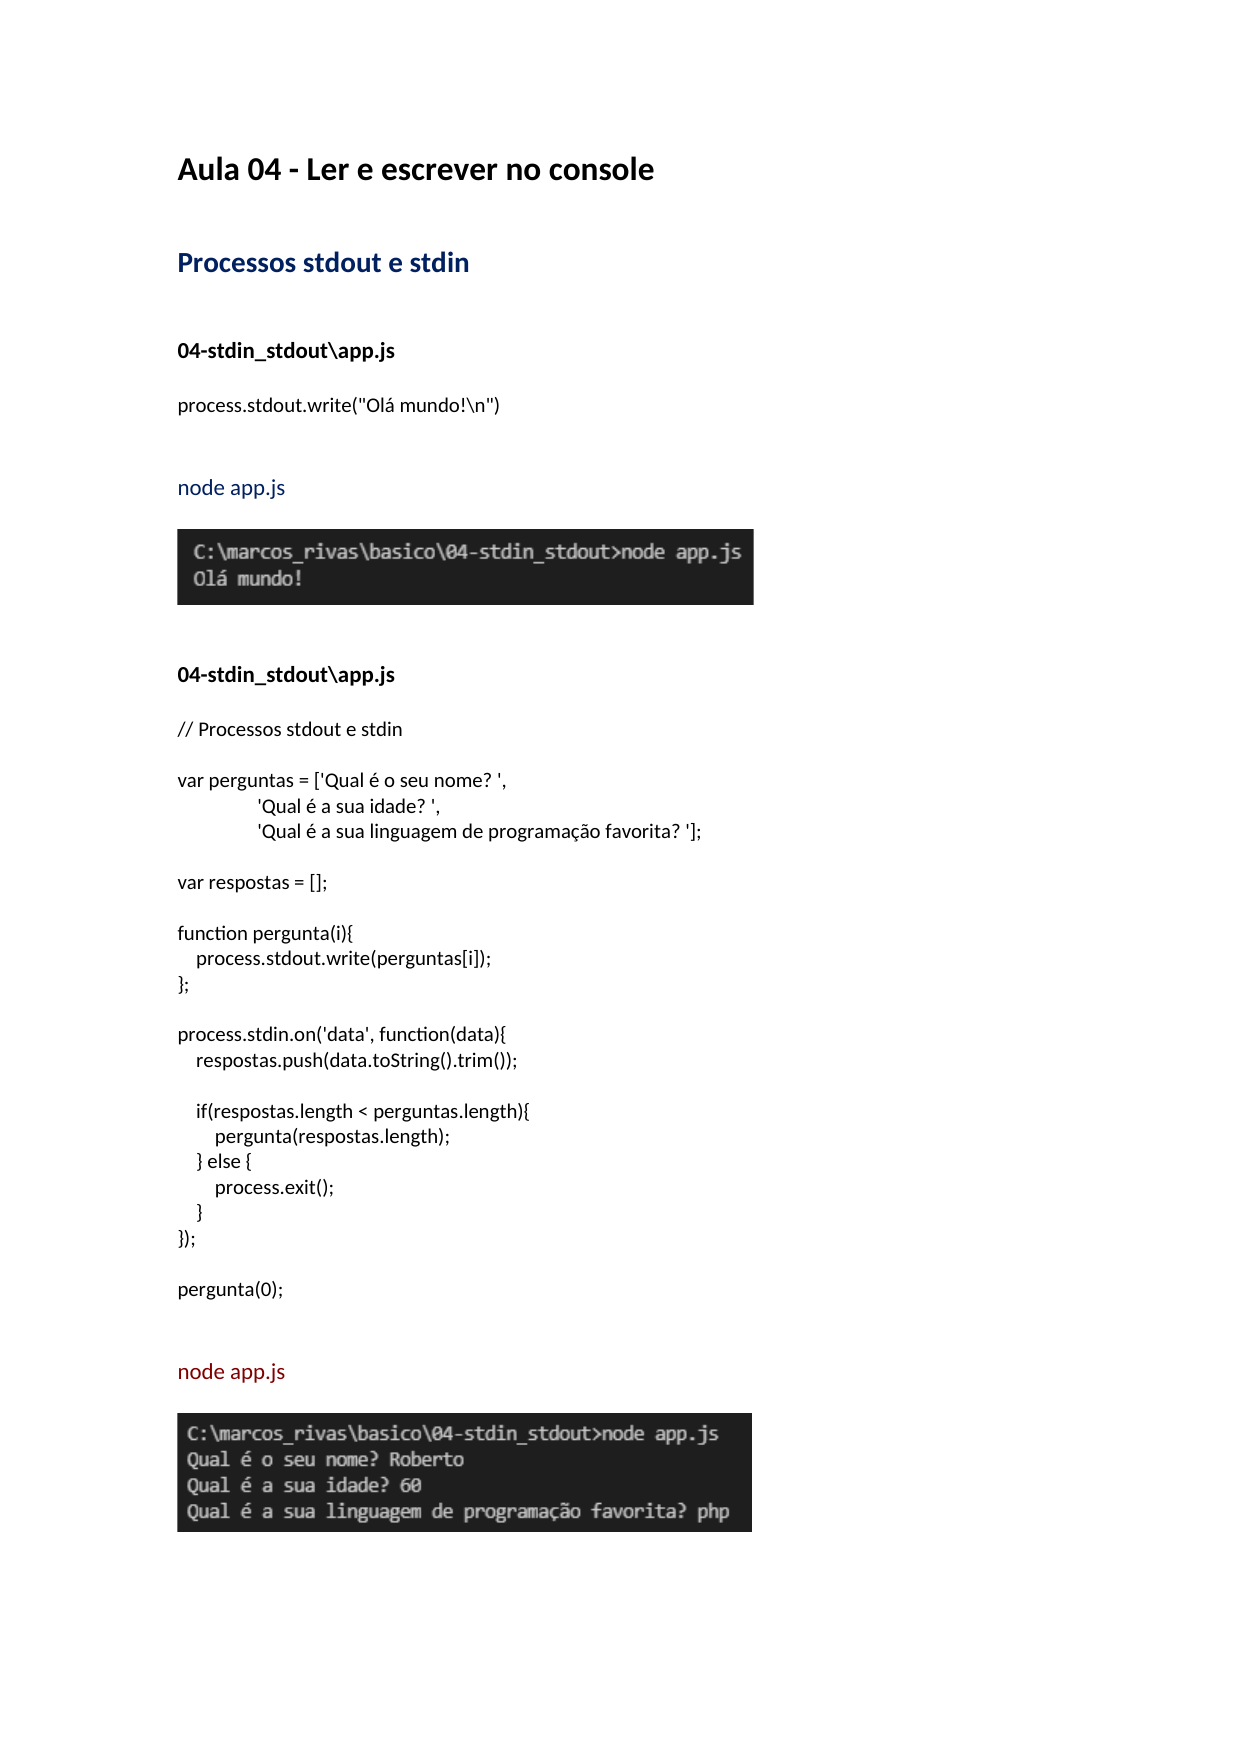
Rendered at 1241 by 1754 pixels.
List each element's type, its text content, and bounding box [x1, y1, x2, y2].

text process.stdin.on('data', function(data){ [177, 1022, 1063, 1047]
picture [177, 529, 754, 605]
text } else { [177, 1149, 1063, 1174]
text if(respostas.length < perguntas.length){ [177, 1098, 1063, 1123]
text process.exit(); [177, 1174, 1063, 1199]
text node app.js [177, 473, 1063, 502]
text node app.js [177, 1357, 1063, 1385]
subtitle Aula 04 - Ler e escrever no console [177, 148, 1063, 188]
text 'Qual é a sua idade? ', [177, 793, 1063, 818]
text function pergunta(i){ [177, 920, 1063, 945]
text var respostas = []; [177, 869, 1063, 894]
text }); [177, 1225, 1063, 1250]
text pergunta(respostas.length); [177, 1123, 1063, 1149]
text 04-stdin_stdout\app.js [177, 336, 1063, 364]
text }; [177, 971, 1063, 996]
text var perguntas = ['Qual é o seu nome? ', [177, 767, 1063, 793]
subtitle Processos stdout e stdin [177, 244, 1063, 280]
text process.stdout.write("Olá mundo!\n") [177, 392, 1063, 417]
text pergunta(0); [177, 1276, 1063, 1301]
text process.stdout.write(perguntas[i]); [177, 945, 1063, 971]
text // Processos stdout e stdin [177, 717, 1063, 742]
picture [177, 1413, 752, 1532]
text respostas.push(data.toString().trim()); [177, 1047, 1063, 1072]
text 'Qual é a sua linguagem de programação favorita? ']; [177, 818, 1063, 844]
text 04-stdin_stdout\app.js [177, 661, 1063, 689]
text } [177, 1199, 1063, 1225]
